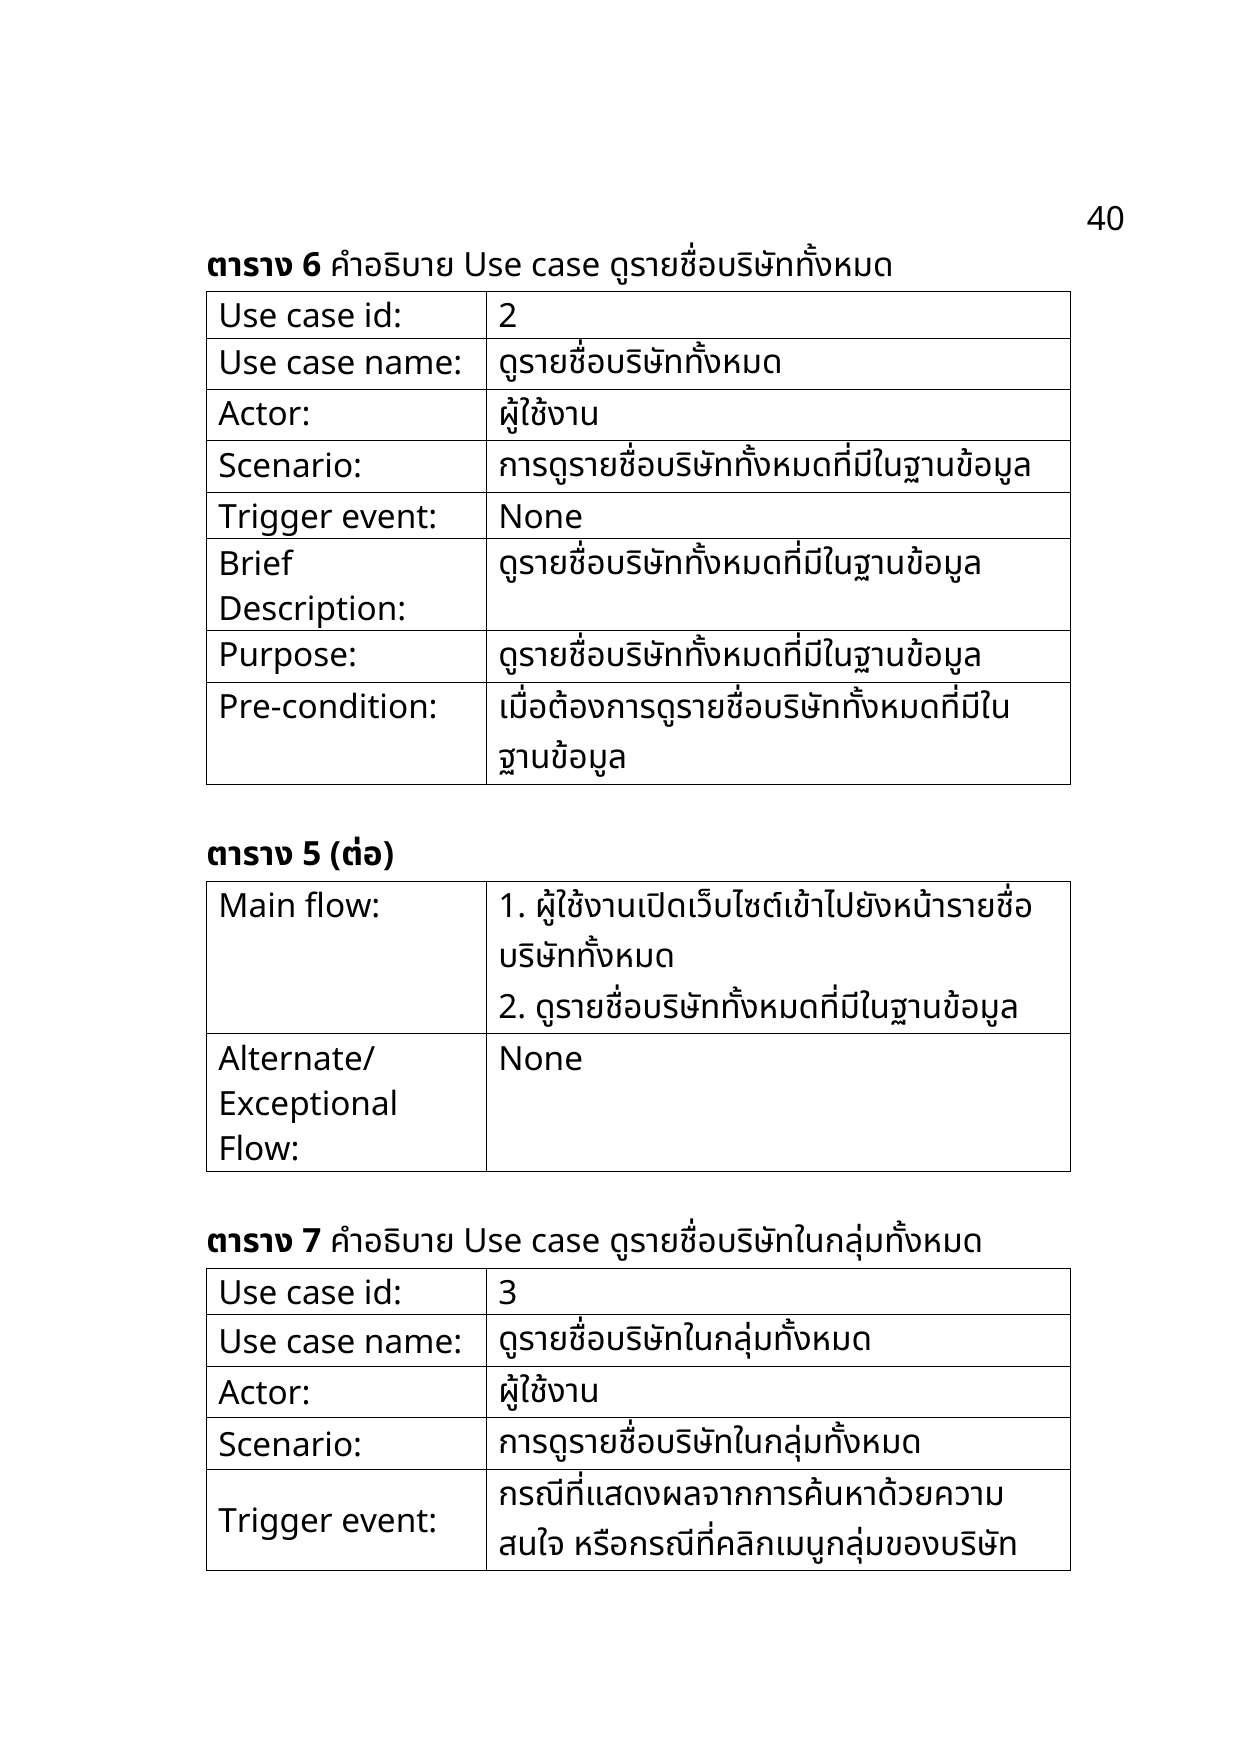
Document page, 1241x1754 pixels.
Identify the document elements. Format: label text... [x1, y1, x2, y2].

table_header Use case id: [207, 292, 486, 337]
table_cell Trigger event: [207, 1470, 486, 1570]
table_cell None [487, 493, 1070, 538]
table_cell Trigger event: [207, 493, 486, 538]
table_cell เมื่อต้องการดูรายชื่อบริษัททั้งหมดที่มีในฐานข้อมูล [487, 683, 1070, 783]
table_header 2 [487, 292, 1070, 337]
table_header Use case id: [207, 1269, 486, 1314]
table_cell Use case name: [207, 339, 486, 389]
table_cell Actor: [207, 1367, 486, 1417]
table_cell ผู้ใช้งาน [487, 1367, 1070, 1417]
table_cell Alternate/Exceptional Flow: [207, 1034, 486, 1171]
table_cell None [487, 1034, 1070, 1171]
table_cell Scenario: [207, 441, 486, 492]
table_cell ผู้ใช้งาน [487, 390, 1070, 440]
table_header Main flow: [207, 882, 486, 1033]
table_cell Brief Description: [207, 539, 486, 630]
table_header 1. ผู้ใช้งานเปิดเว็บไซต์เข้าไปยังหน้ารายชื่อบริษัททั้งหมด 2. ดูรายชื่อบริษัททั้งหมดที่มีในฐานข้อมูล [487, 882, 1070, 1033]
table_cell ดูรายชื่อบริษัททั้งหมดที่มีในฐานข้อมูล [487, 539, 1070, 630]
table_cell ดูรายชื่อบริษัทในกลุ่มทั้งหมด [487, 1315, 1070, 1366]
table_cell การดูรายชื่อบริษัทในกลุ่มทั้งหมด [487, 1418, 1070, 1468]
text ตาราง 6 คำอธิบาย Use case ดูรายชื่อบริษัททั้งหมด [206, 240, 1125, 291]
text ตาราง 7 คำอธิบาย Use case ดูรายชื่อบริษัทในกลุ่มทั้งหมด [206, 1217, 1125, 1268]
table_cell การดูรายชื่อบริษัททั้งหมดที่มีในฐานข้อมูล [487, 441, 1070, 492]
table_cell Scenario: [207, 1418, 486, 1468]
table_cell กรณีที่แสดงผลจากการค้นหาด้วยความสนใจ หรือกรณีที่คลิกเมนูกลุ่มของบริษัท [487, 1470, 1070, 1570]
table_cell Use case name: [207, 1315, 486, 1366]
text ตาราง 5 (ต่อ) [206, 830, 1125, 881]
table_cell Pre-condition: [207, 683, 486, 783]
table_cell Purpose: [207, 631, 486, 682]
table_cell Actor: [207, 390, 486, 440]
table_header 3 [487, 1269, 1070, 1314]
table_cell ดูรายชื่อบริษัททั้งหมดที่มีในฐานข้อมูล [487, 631, 1070, 682]
table_cell ดูรายชื่อบริษัททั้งหมด [487, 339, 1070, 389]
